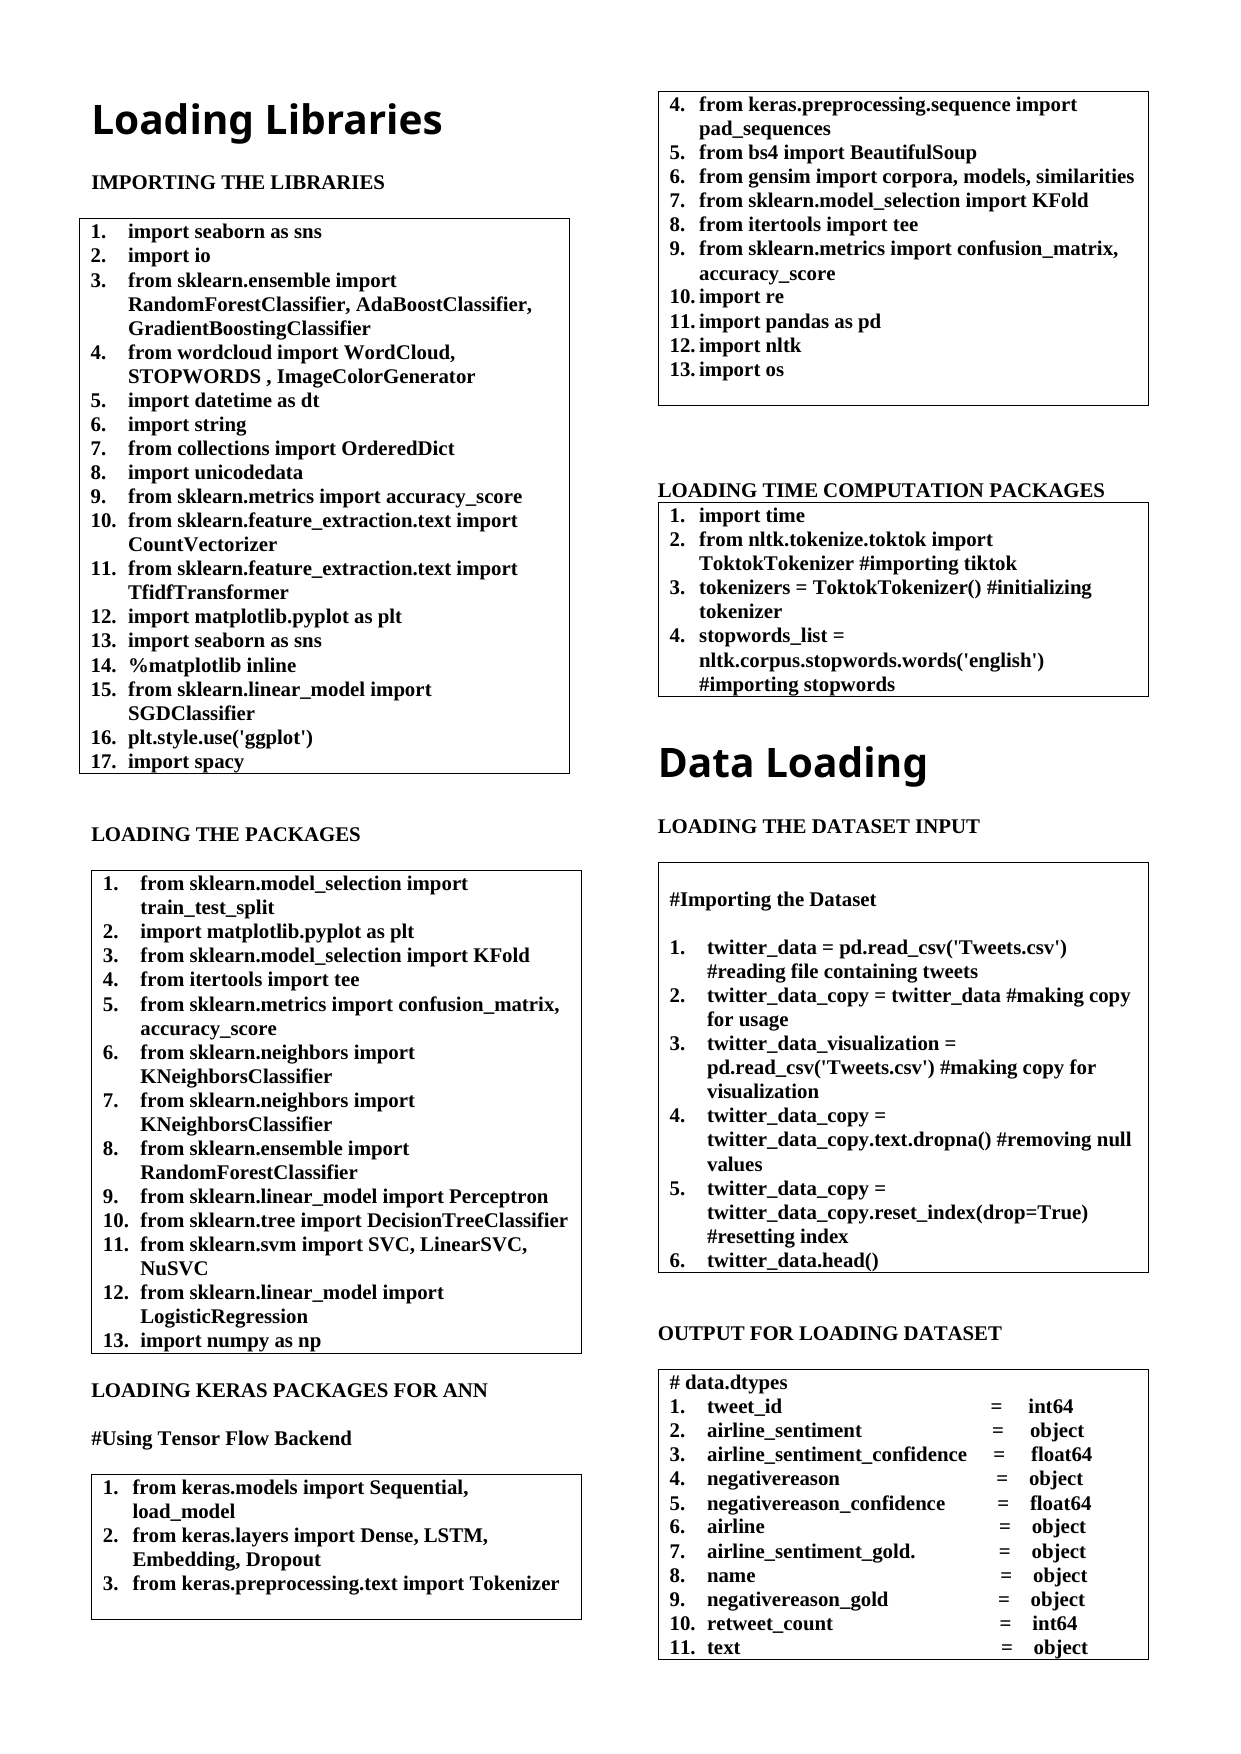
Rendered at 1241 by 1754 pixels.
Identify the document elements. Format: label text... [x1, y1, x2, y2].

subtitle Loading Libraries [91, 91, 583, 146]
text LOADING TIME COMPUTATION PACKAGES [658, 478, 1149, 502]
table_header #Importing the Dataset twitter_data = pd.read_csv('Tweets.csv') #reading file containing tweets twitter_data_copy = twitter_data #making copy for usage twitter_data_visualization = pd.read_csv('Tweets.csv') #making copy for visualization twitter_data_copy = twitter_data_copy.text.dropna() #removing null values twitter_data_copy = twitter_data_copy.reset_index(drop=True) #resetting index twitter_data.head() [659, 863, 1148, 1272]
table_header import time from nltk.tokenize.toktok import ToktokTokenizer #importing tiktok tokenizers = ToktokTokenizer() #initializing tokenizer stopwords_list = nltk.corpus.stopwords.words('english') #importing stopwords [659, 503, 1148, 696]
text LOADING THE DATASET INPUT [658, 813, 1149, 838]
text IMPORTING THE LIBRARIES [91, 170, 583, 194]
text OUTPUT FOR LOADING DATASET [658, 1321, 1149, 1345]
text LOADING KERAS PACKAGES FOR ANN [91, 1377, 583, 1402]
table_header from keras.preprocessing.sequence import pad_sequences from bs4 import BeautifulSoup from gensim import corpora, models, similarities from sklearn.model_selection import KFold from itertools import tee from sklearn.metrics import confusion_matrix, accuracy_score import re import pandas as pd import nltk import os [659, 92, 1148, 405]
subtitle Data Loading [658, 734, 1149, 789]
table_header from keras.models import Sequential, load_model from keras.layers import Dense, LSTM, Embedding, Dropout from keras.preprocessing.text import Tokenizer [92, 1475, 581, 1619]
table_header from sklearn.model_selection import train_test_split import matplotlib.pyplot as plt from sklearn.model_selection import KFold from itertools import tee from sklearn.metrics import confusion_matrix, accuracy_score from sklearn.neighbors import KNeighborsClassifier from sklearn.neighbors import KNeighborsClassifier from sklearn.ensemble import RandomForestClassifier from sklearn.linear_model import Perceptron from sklearn.tree import DecisionTreeClassifier from sklearn.svm import SVC, LinearSVC, NuSVC from sklearn.linear_model import LogisticRegression import numpy as np [92, 871, 581, 1352]
text #Using Tensor Flow Backend [91, 1426, 583, 1450]
text LOADING THE PACKAGES [91, 822, 583, 846]
table_header import seaborn as sns import io from sklearn.ensemble import RandomForestClassifier, AdaBoostClassifier, GradientBoostingClassifier from wordcloud import WordCloud, STOPWORDS , ImageColorGenerator import datetime as dt import string from collections import OrderedDict import unicodedata from sklearn.metrics import accuracy_score from sklearn.feature_extraction.text import CountVectorizer from sklearn.feature_extraction.text import TfidfTransformer import matplotlib.pyplot as plt import seaborn as sns %matplotlib inline from sklearn.linear_model import SGDClassifier plt.style.use('ggplot') import spacy [80, 219, 569, 773]
